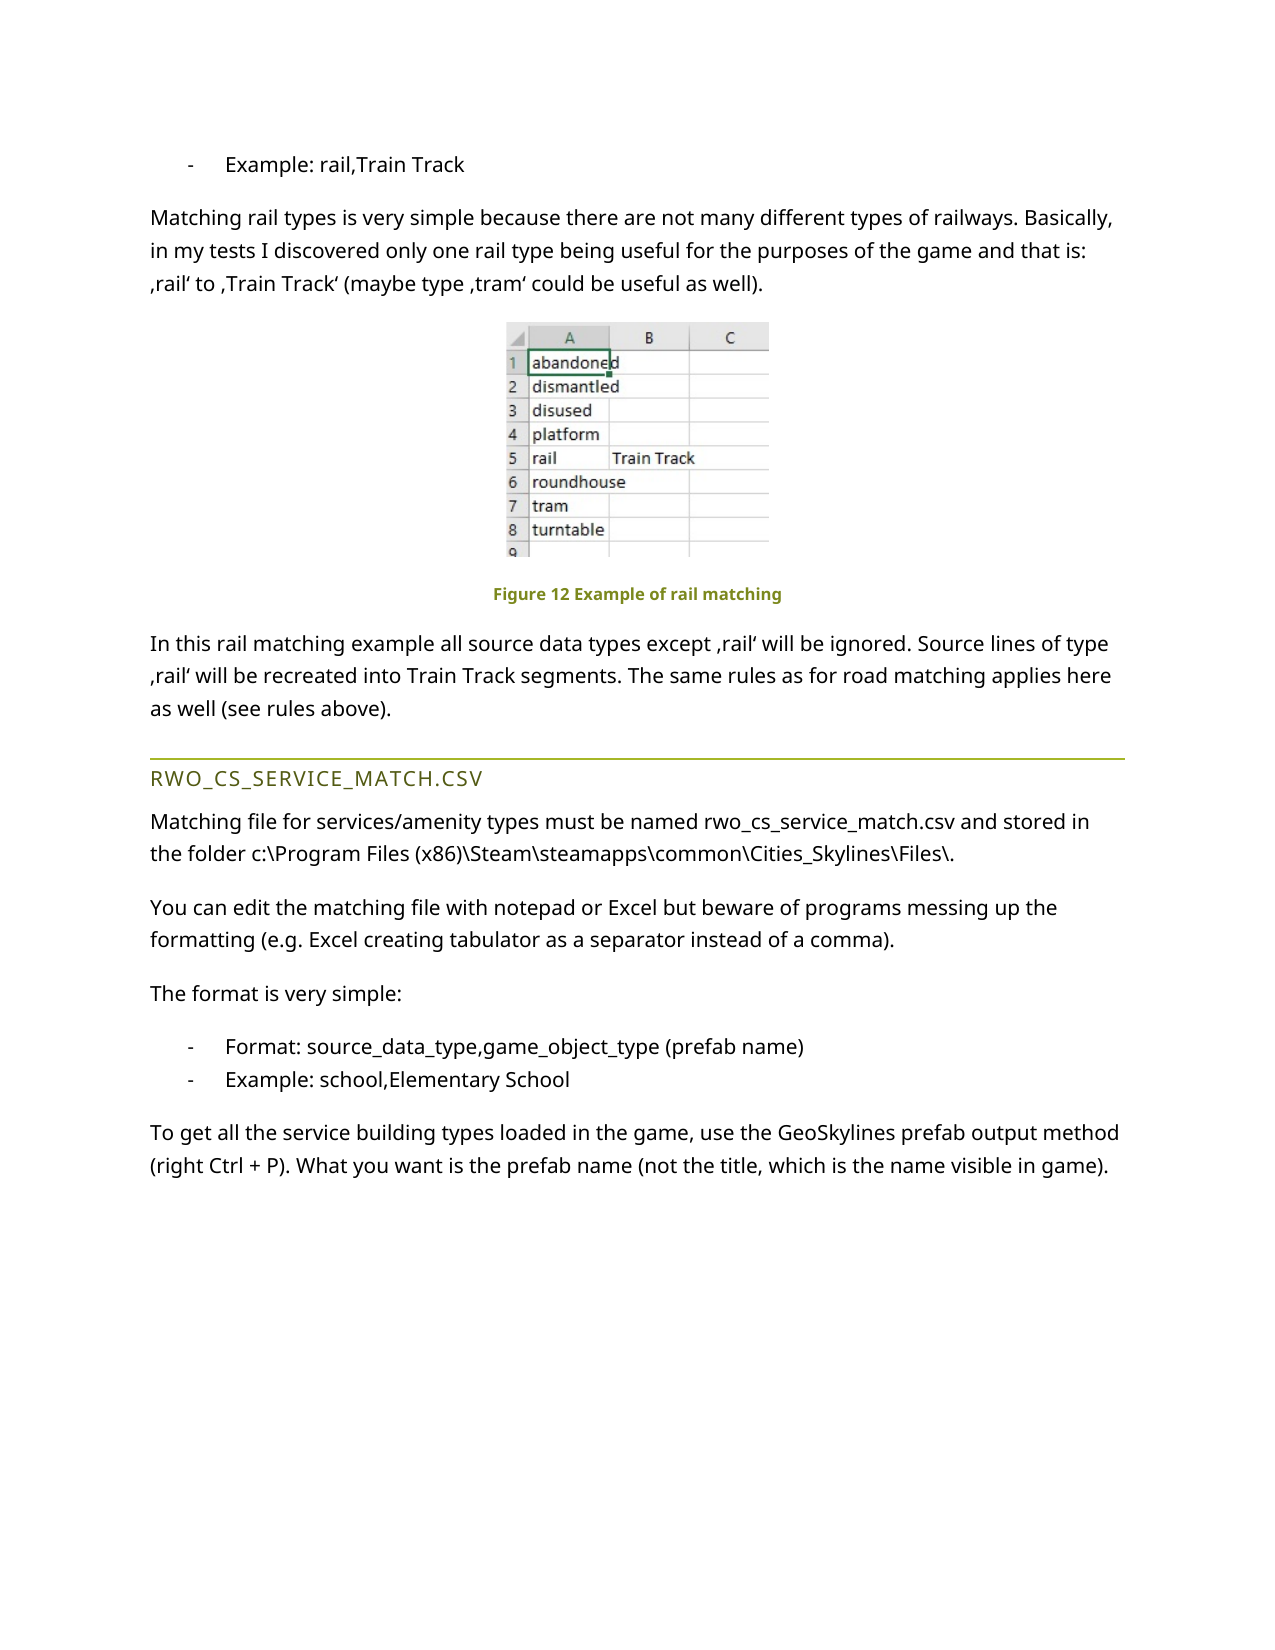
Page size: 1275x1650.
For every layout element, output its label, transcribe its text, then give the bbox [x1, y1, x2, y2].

list Example: school,Elementary School [187, 1065, 1125, 1093]
text You can edit the matching file with notepad or Excel but beware of programs messing up the formatting (e.g. Excel creating tabulator as a separator instead of a comma). [150, 893, 1125, 954]
text The format is very simple: [150, 979, 1125, 1007]
text Matching file for services/amenity types must be named rwo_cs_service_match.csv and stored in the folder c:\Program Files (x86)\Steam\steamapps\common\Cities_Skylines\Files\. [150, 807, 1125, 868]
picture [506, 322, 769, 557]
text To get all the service building types loaded in the game, use the GeoSkylines prefab output method (right Ctrl + P). What you want is the prefab name (not the title, which is the name visible in game). [150, 1118, 1125, 1179]
subtitle rwo_cs_service_match.csv [150, 760, 1125, 792]
list Format: source_data_type,game_object_type (prefab name) [187, 1032, 1125, 1061]
text In this rail matching example all source data types except ‚rail‘ will be ignored. Source lines of type ‚rail‘ will be recreated into Train Track segments. The same rules as for road matching applies here as well (see rules above). [150, 629, 1125, 723]
text Matching rail types is very simple because there are not many different types of railways. Basically, in my tests I discovered only one rail type being useful for the purposes of the game and that is: ‚rail‘ to ‚Train Track‘ (maybe type ‚tram‘ could be useful as well). [150, 203, 1125, 297]
list Example: rail,Train Track [187, 150, 1125, 178]
